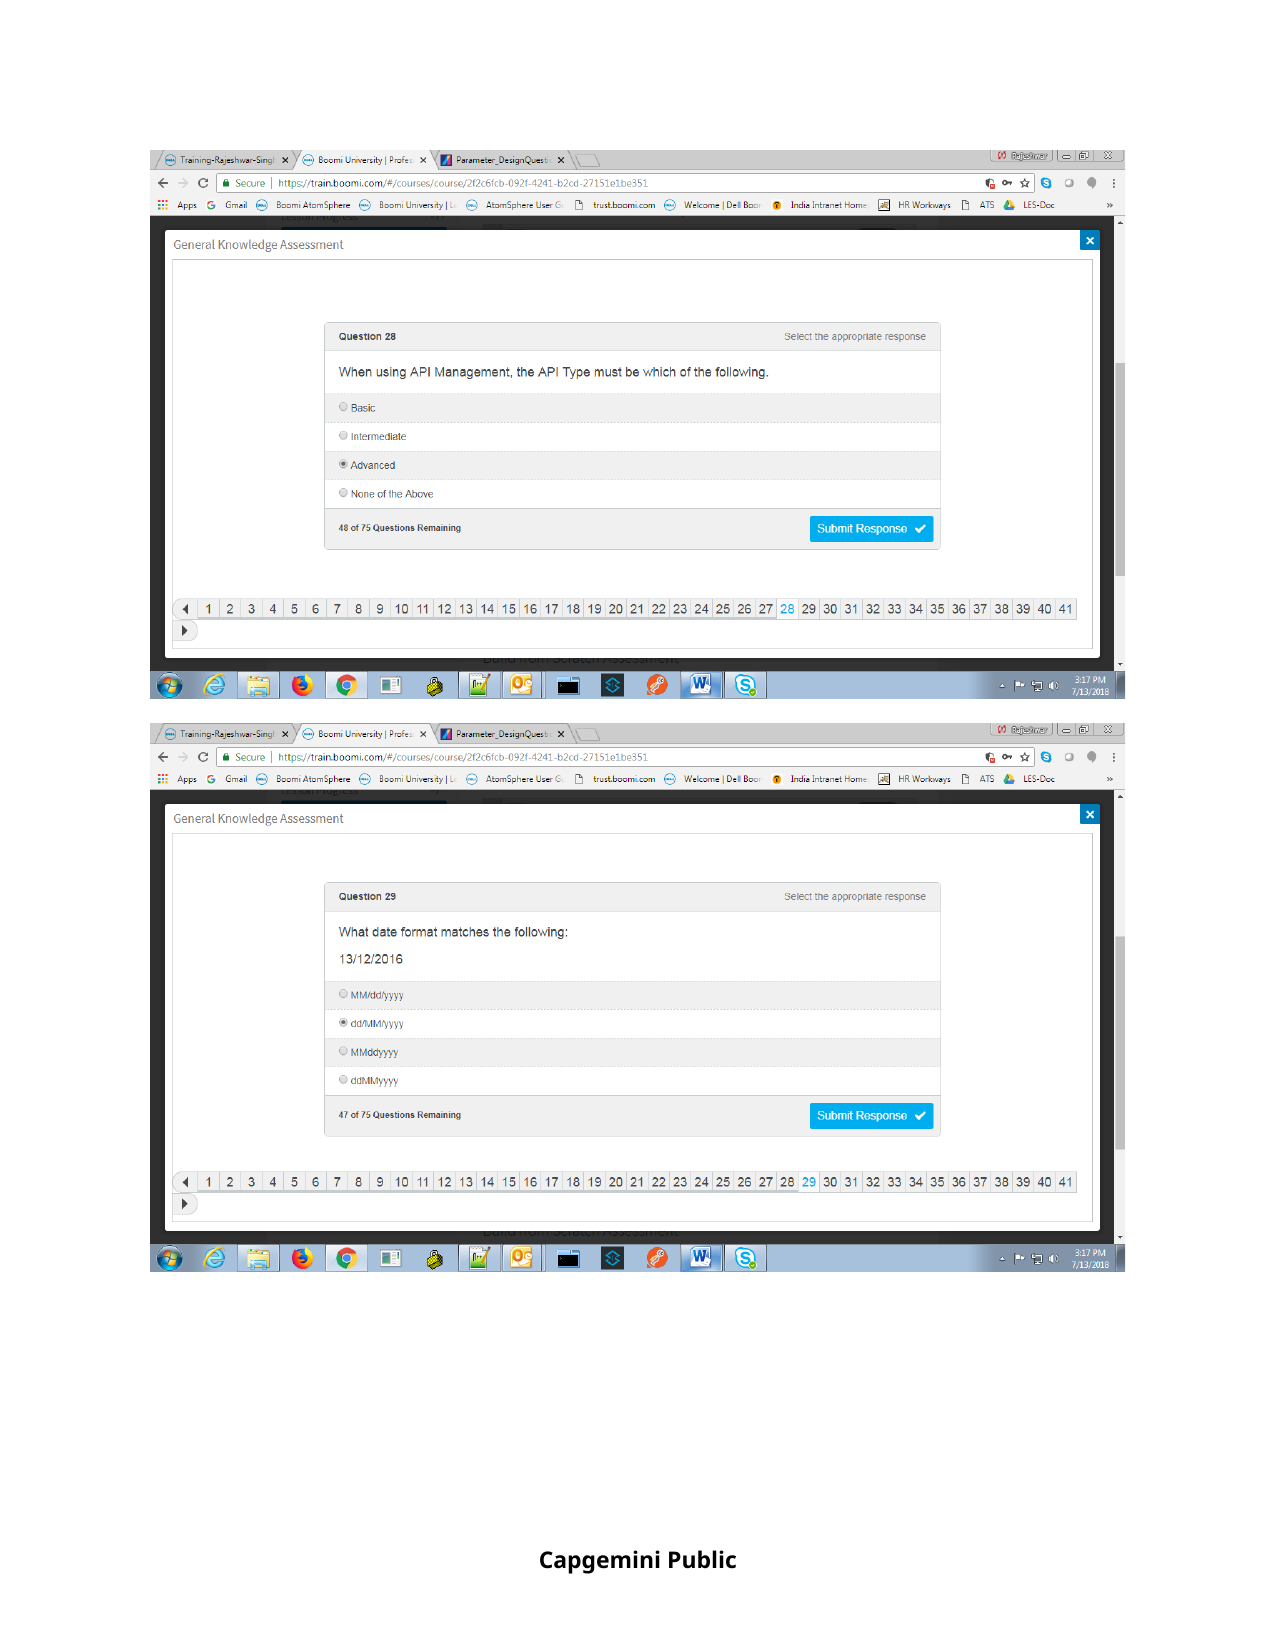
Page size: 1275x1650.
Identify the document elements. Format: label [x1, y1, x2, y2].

picture [150, 723, 1125, 1272]
picture [150, 150, 1125, 699]
